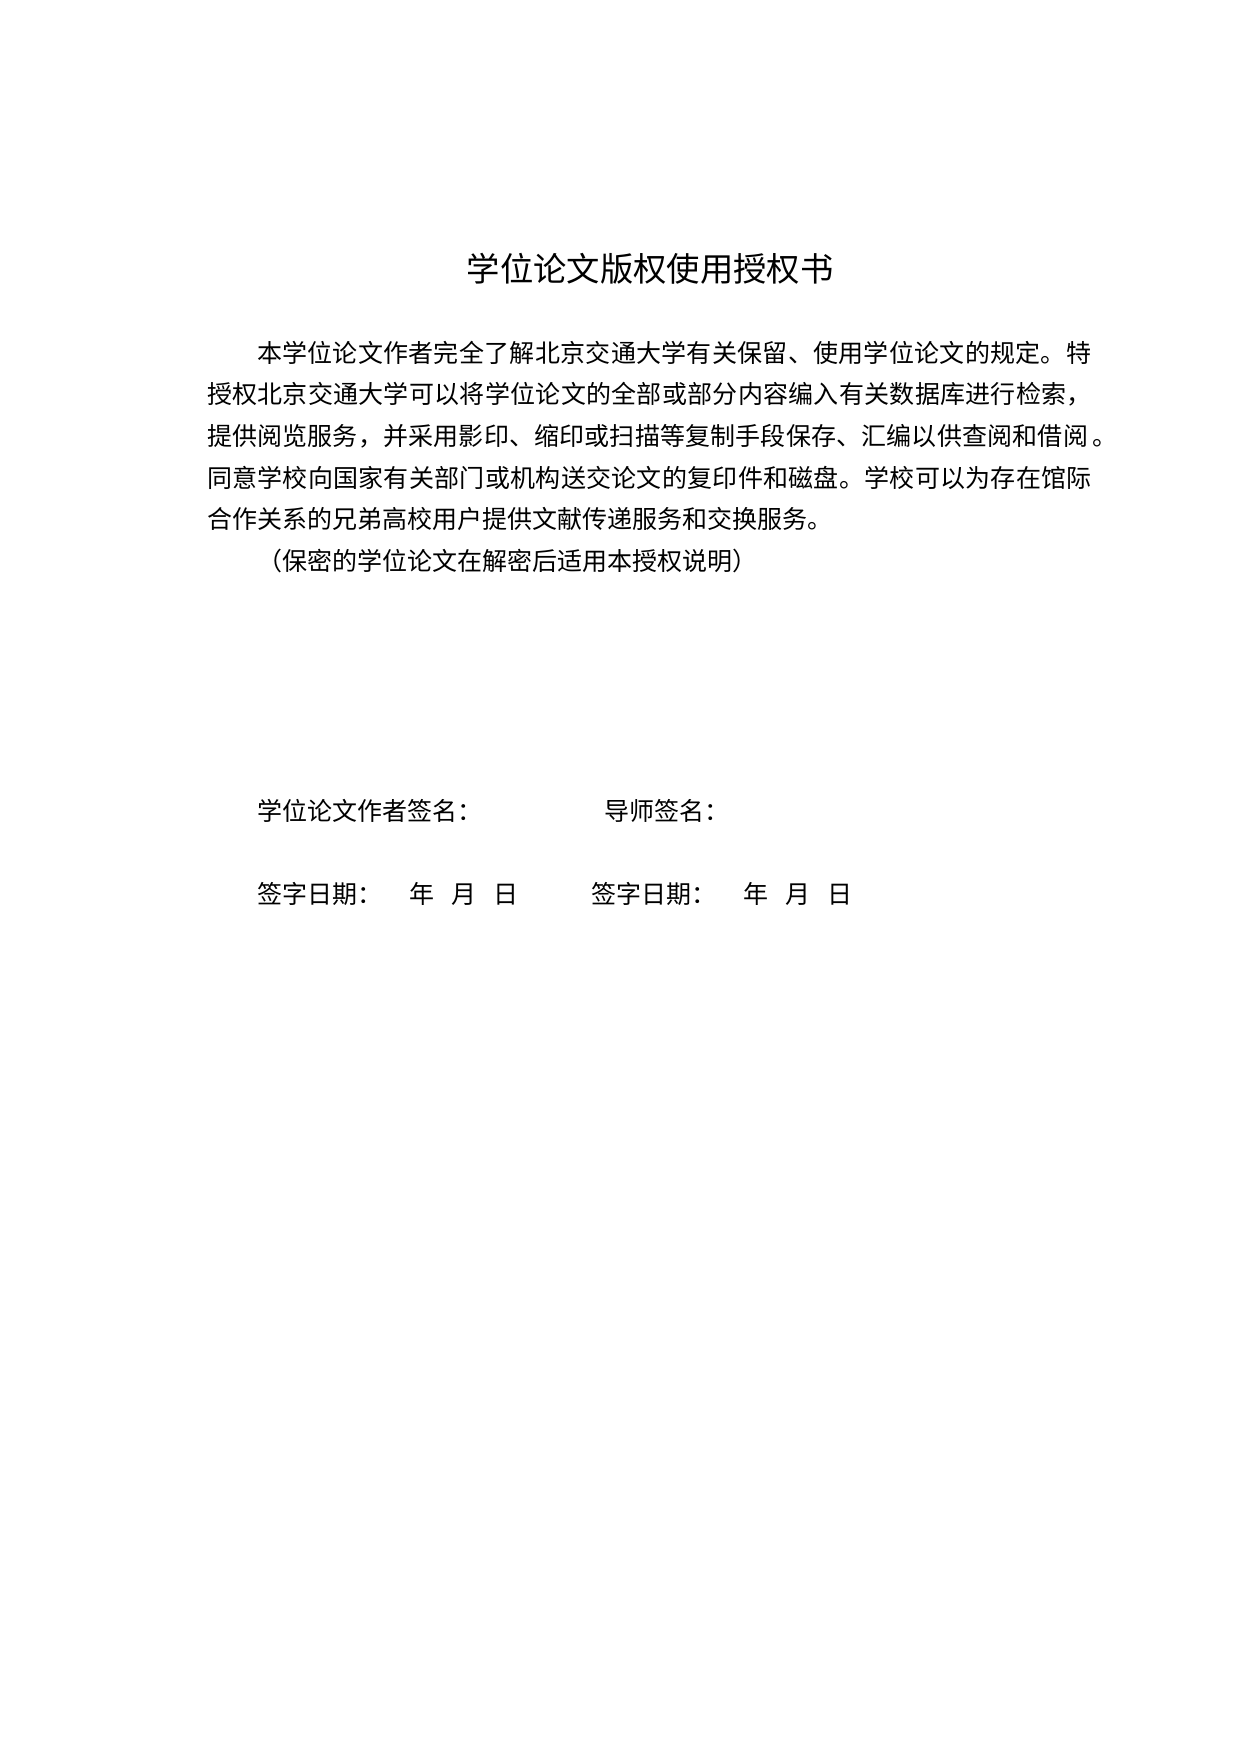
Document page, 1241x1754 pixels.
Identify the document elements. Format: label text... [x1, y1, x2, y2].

text 本学位论文作者完全了解北京交通大学有关保留、使用学位论文的规定。特授权北京交通大学可以将学位论文的全部或部分内容编入有关数据库进行检索，提供阅览服务，并采用影印、缩印或扫描等复制手段保存、汇编以供查阅和借阅。同意学校向国家有关部门或机构送交论文的复印件和磁盘。学校可以为存在馆际合作关系的兄弟高校用户提供文献传递服务和交换服务。 [207, 329, 1092, 537]
text （保密的学位论文在解密后适用本授权说明） [207, 537, 1092, 579]
text 学位论文版权使用授权书 [207, 243, 1092, 291]
text 学位论文作者签名： 导师签名： [207, 787, 1092, 829]
text 签字日期： 年 月 日 签字日期： 年 月 日 [207, 870, 1092, 912]
